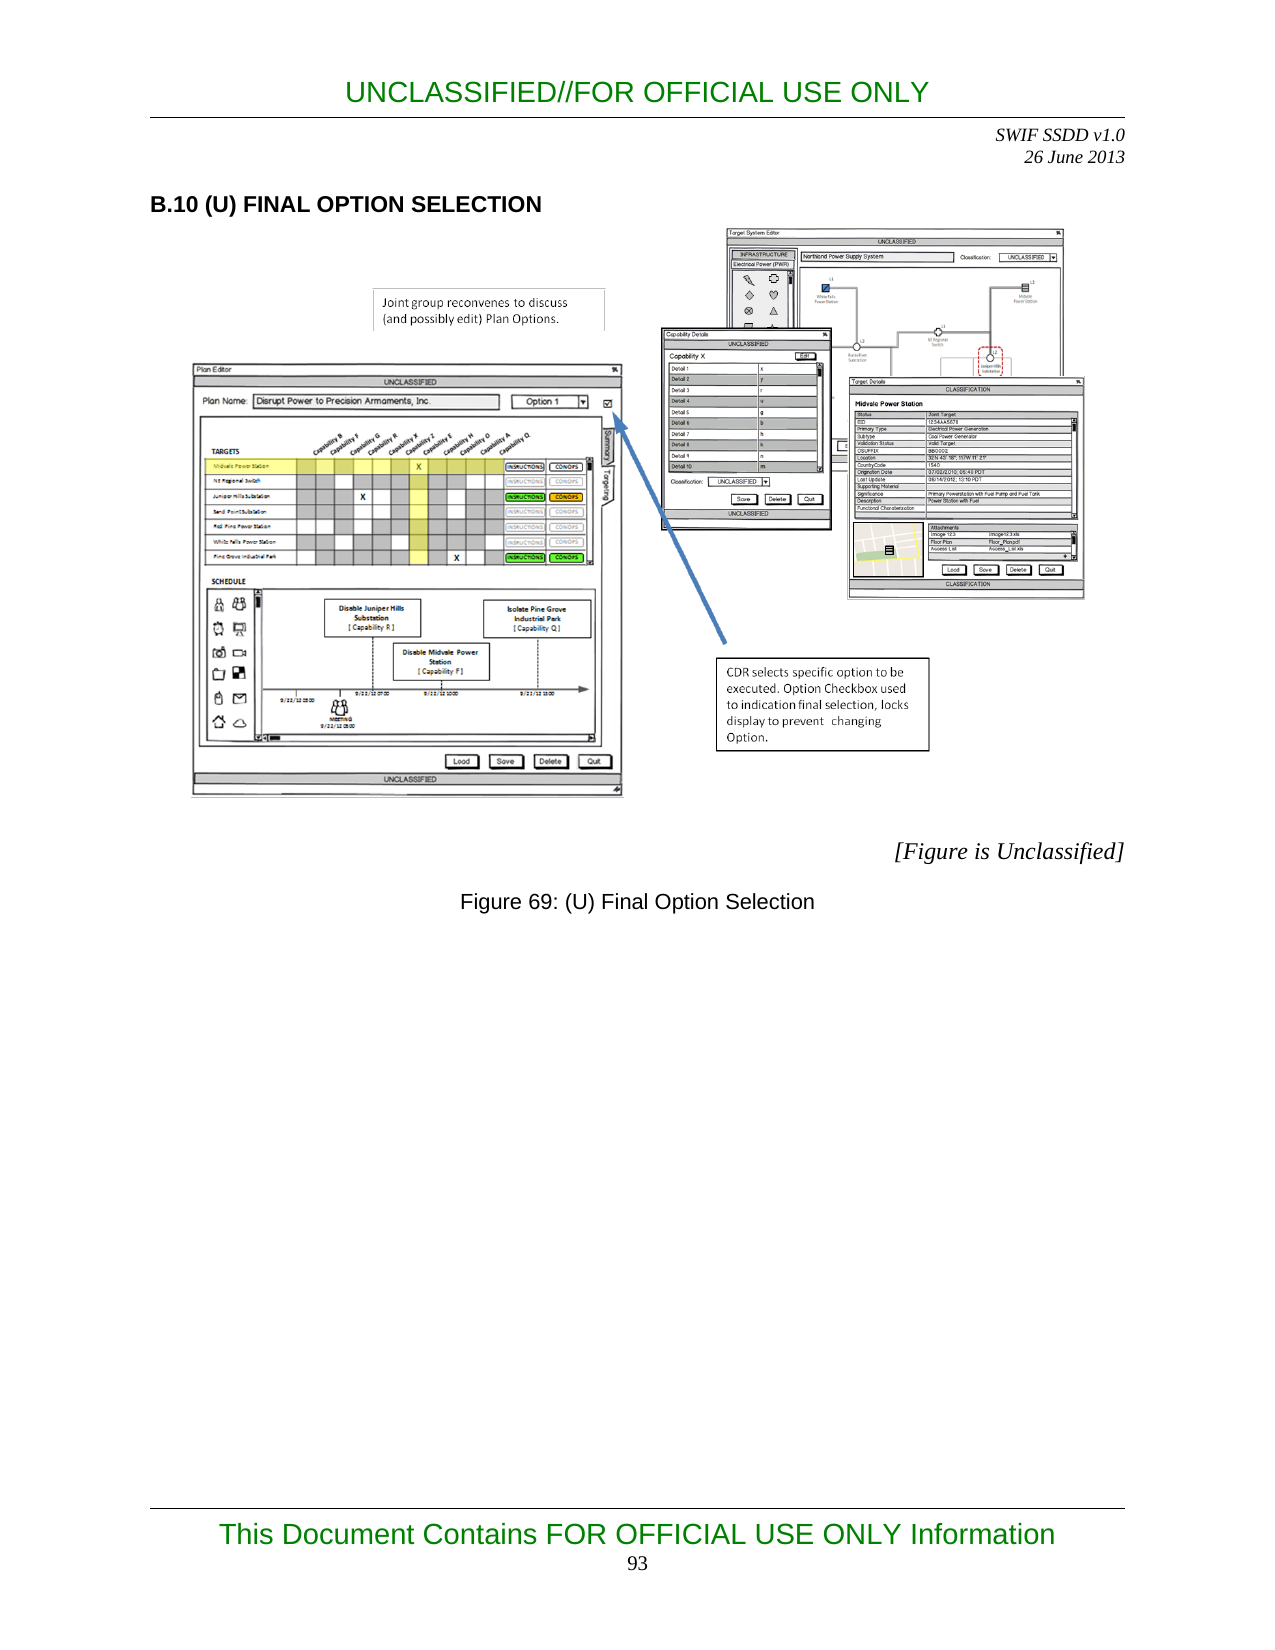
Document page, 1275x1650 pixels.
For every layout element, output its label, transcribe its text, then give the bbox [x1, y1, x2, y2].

picture [190, 225, 1085, 798]
text [Figure is Unclassified] [150, 837, 1125, 864]
text B.10 (U) Final Option Selection [150, 191, 1125, 218]
